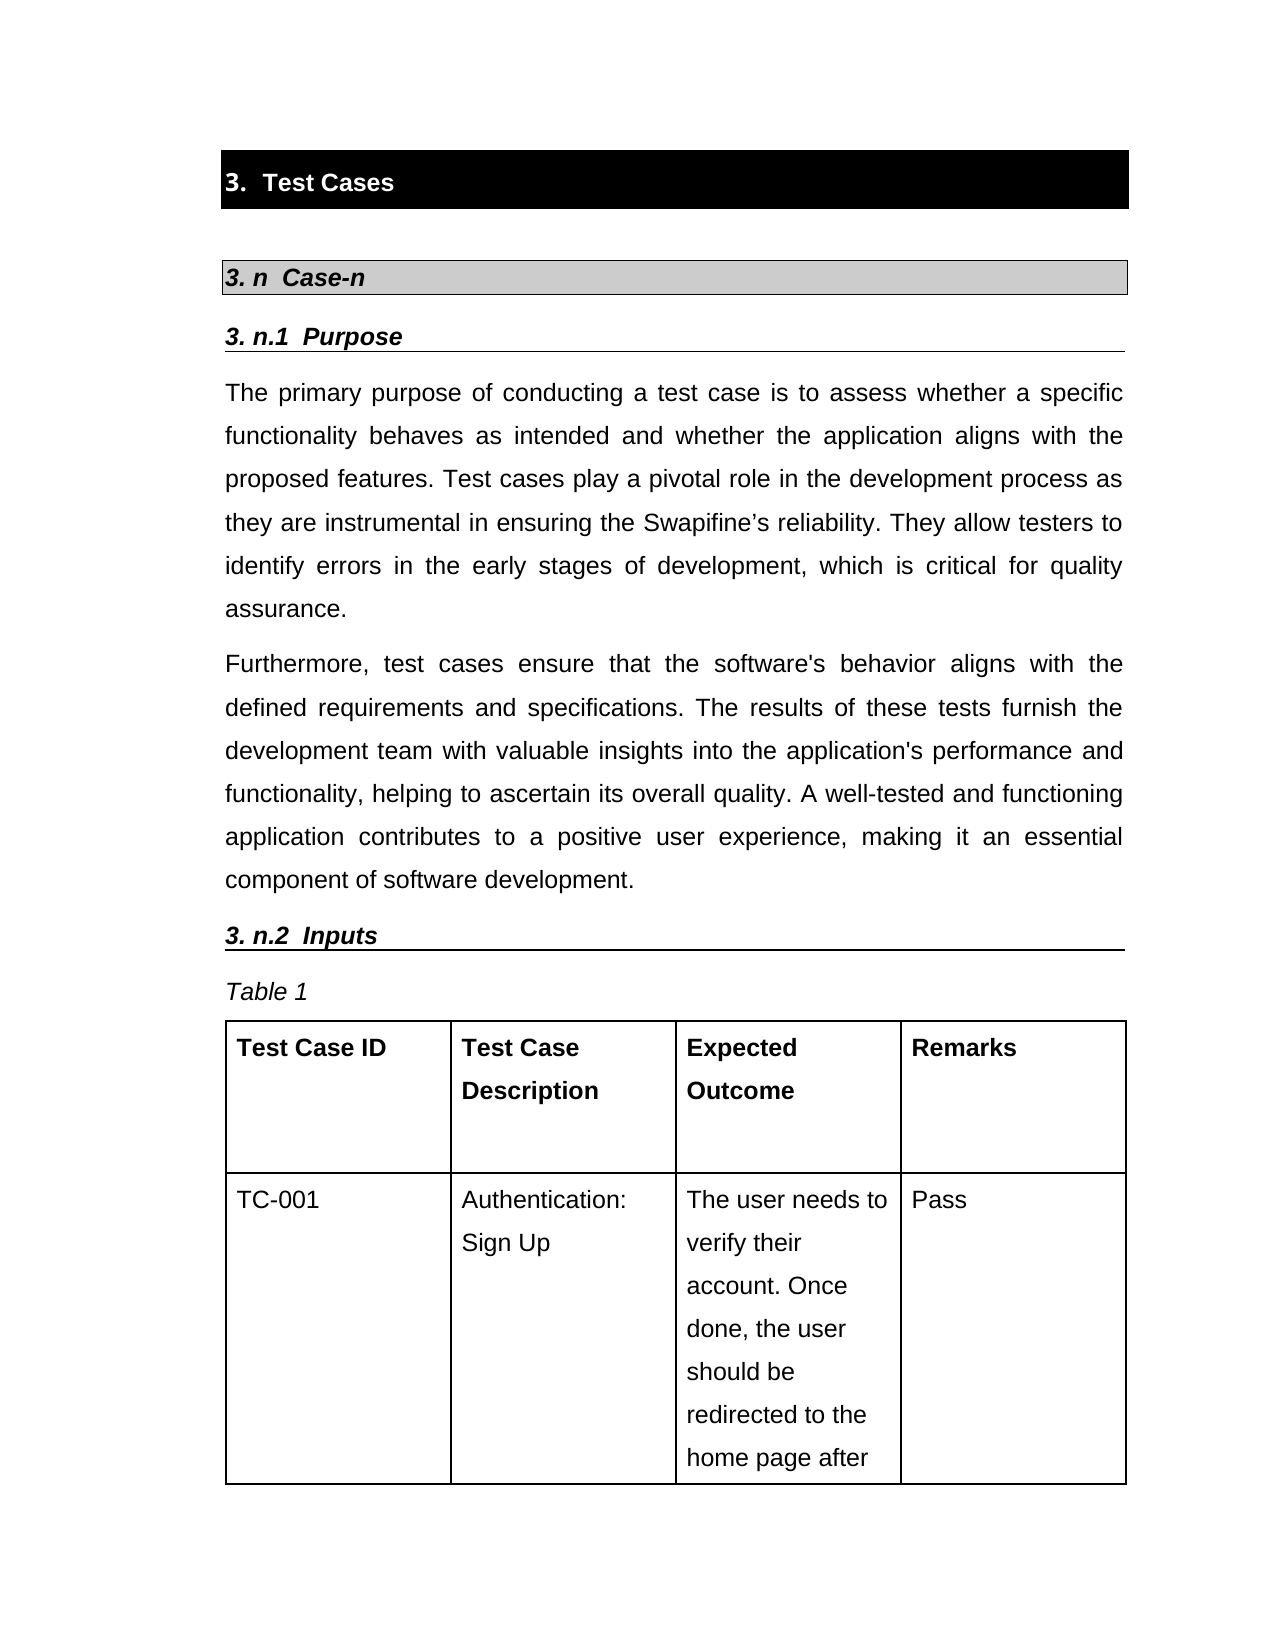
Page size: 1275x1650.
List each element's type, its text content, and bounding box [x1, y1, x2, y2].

subtitle Test Cases [223, 152, 1127, 207]
subtitle 3. n.1 Purpose [225, 322, 1125, 351]
table_header Test Case ID [227, 1022, 450, 1172]
text Furthermore, test cases ensure that the software's behavior aligns with the defined requirements and specifications. The results of these tests furnish the development team with valuable insights into the application's performance and functionality, helping to ascertain its overall quality. A well-tested and functioning application contributes to a positive user experience, making it an essential component of software development. [225, 649, 1125, 894]
table_header Remarks [902, 1022, 1125, 1172]
subtitle 3. n.2 Inputs [225, 921, 1125, 949]
text Table 1 [225, 977, 1125, 1006]
table_header Expected Outcome [677, 1022, 900, 1172]
subtitle 3. n Case-n [223, 261, 1127, 294]
table_cell TC-001 [227, 1174, 450, 1483]
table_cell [452, 1174, 675, 1483]
text The primary purpose of conducting a test case is to assess whether a specific functionality behaves as intended and whether the application aligns with the proposed features. Test cases play a pivotal role in the development process as they are instrumental in ensuring the Swapifine’s reliability. They allow testers to identify errors in the early stages of development, which is critical for quality assurance. [225, 378, 1125, 623]
table_cell Pass [902, 1174, 1125, 1483]
table_header Test Case Description [452, 1022, 675, 1172]
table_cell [677, 1174, 900, 1483]
